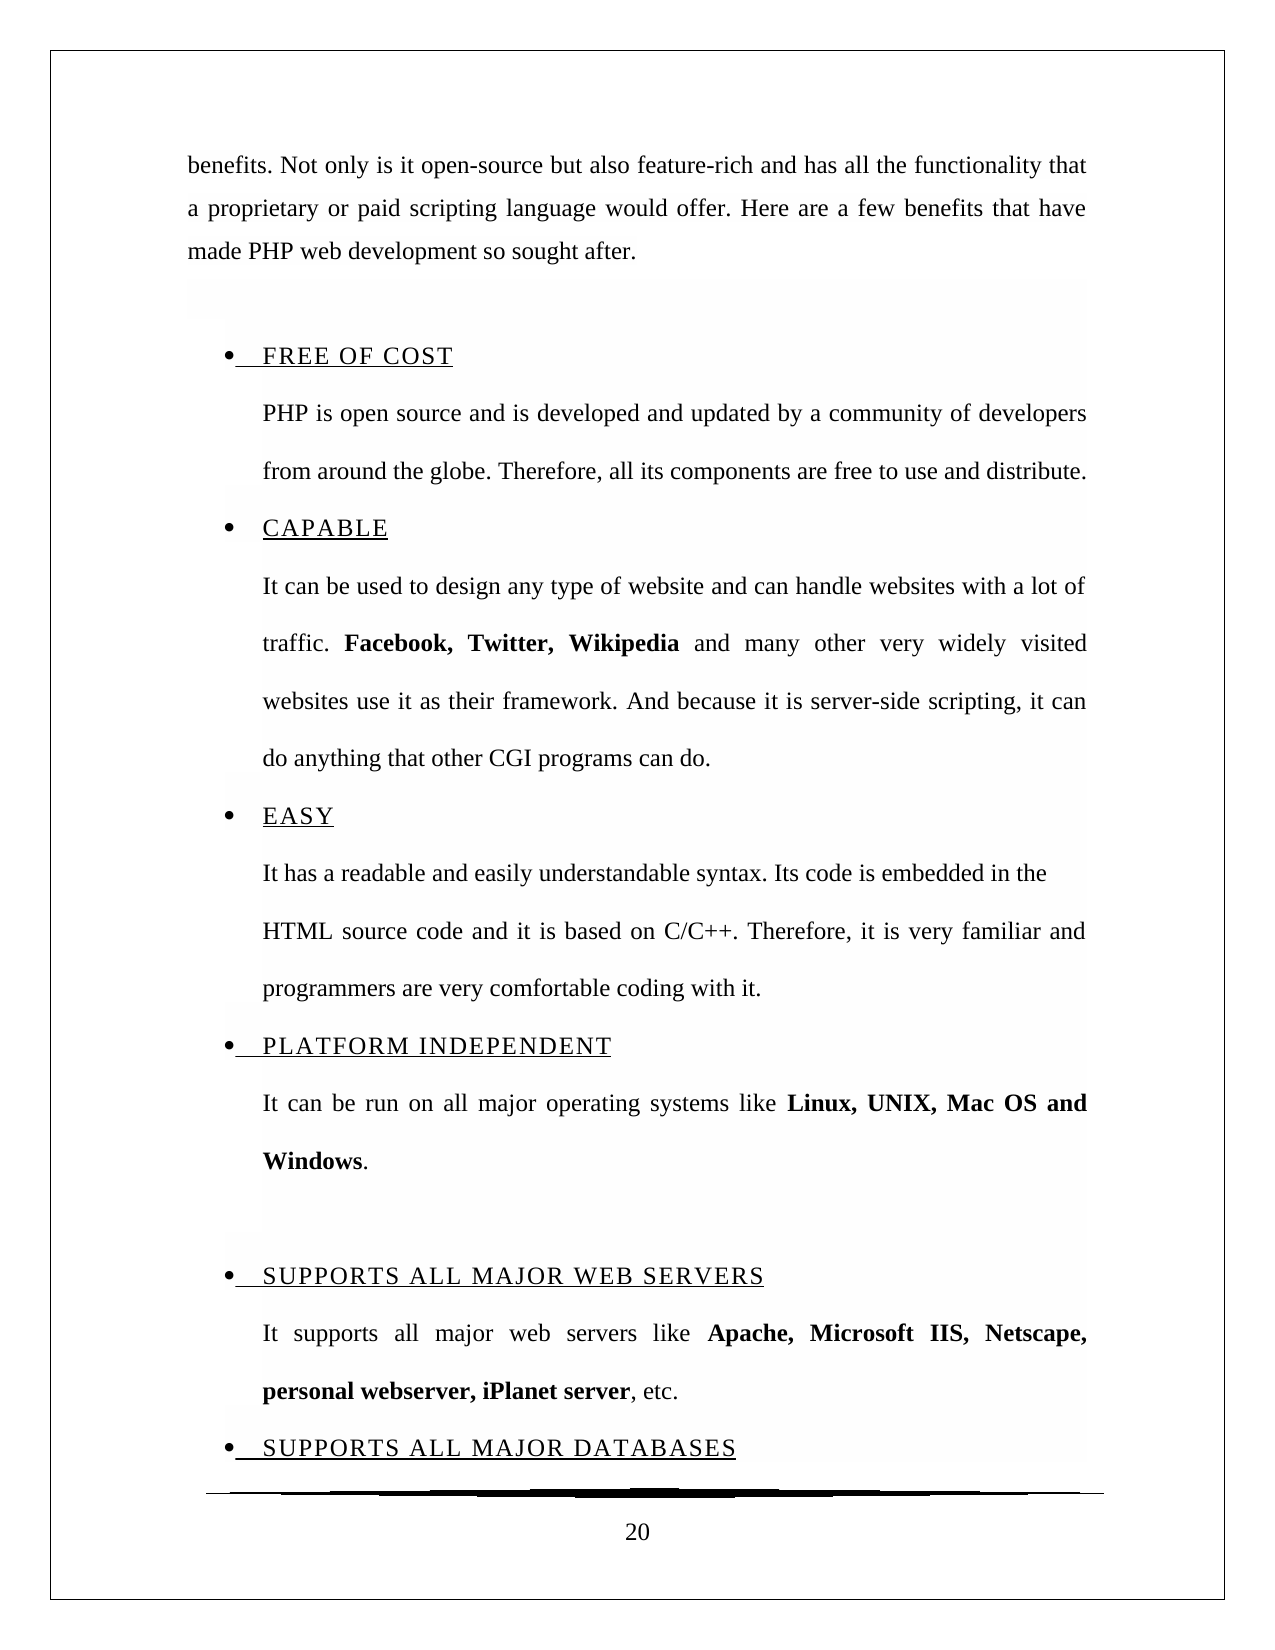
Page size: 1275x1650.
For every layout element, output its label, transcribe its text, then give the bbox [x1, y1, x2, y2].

list It can be used to design any type of website and can handle websites with a lot of traffic. Facebook, Twitter, Wikipedia and many other very widely visited websites use it as their framework. And because it is server-side scripting, it can do anything that other CGI programs can do. [262, 571, 1087, 772]
list CAPABLE [225, 513, 1087, 542]
list It has a readable and easily understandable syntax. Its code is embedded in the [262, 858, 1087, 887]
list PHP is open source and is developed and updated by a community of developers from around the globe. Therefore, all its components are free to use and distribute. [262, 398, 1087, 485]
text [187, 157, 1087, 265]
list HTML source code and it is based on C/C++. Therefore, it is very familiar and programmers are very comfortable coding with it. [262, 916, 1087, 1002]
list It supports all major web servers like Apache, Microsoft IIS, Netscape, personal webserver, iPlanet server, etc. [262, 1318, 1087, 1405]
list PLATFORM INDEPENDENT [225, 1031, 1087, 1060]
list FREE OF COST [225, 341, 1087, 370]
list SUPPORTS ALL MAJOR DATABASES [225, 1433, 1087, 1462]
list SUPPORTS ALL MAJOR WEB SERVERS [225, 1261, 1087, 1290]
list EASY [225, 801, 1087, 830]
list It can be run on all major operating systems like Linux, UNIX, Mac OS and Windows. [262, 1088, 1087, 1175]
